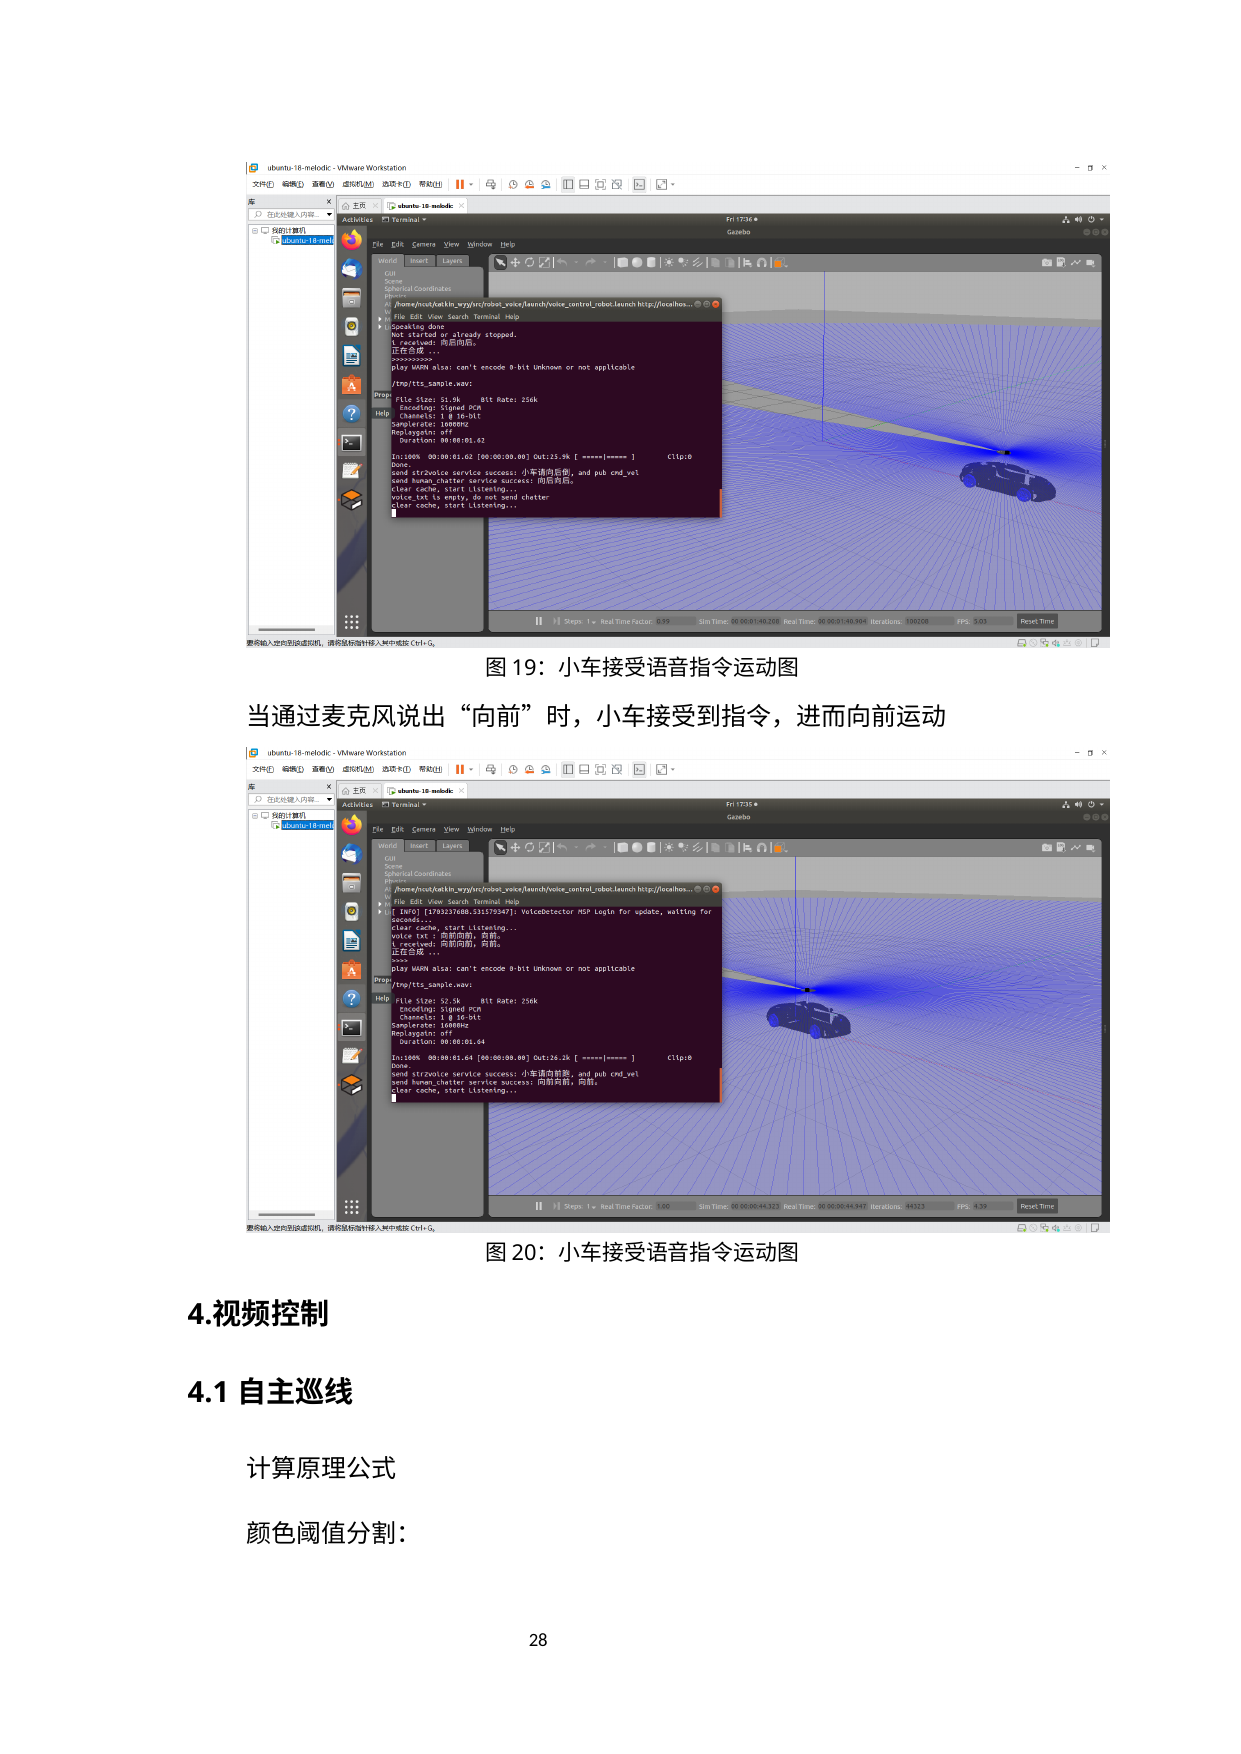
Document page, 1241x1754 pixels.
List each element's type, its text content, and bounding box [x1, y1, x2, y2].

subtitle 4.1 自主巡线 [187, 1357, 1053, 1422]
text 颜色阈值分割： [187, 1499, 1053, 1564]
picture [246, 747, 1110, 1233]
text 图19：小车接受语音指令运动图 [187, 649, 1053, 682]
text 当通过麦克风说出“向前”时，小车接受到指令，进而向前运动 [187, 682, 1053, 747]
text 图20：小车接受语音指令运动图 [187, 1234, 1053, 1267]
subtitle 4.视频控制 [187, 1279, 1053, 1344]
picture [246, 162, 1110, 648]
text 计算原理公式 [187, 1434, 1053, 1499]
